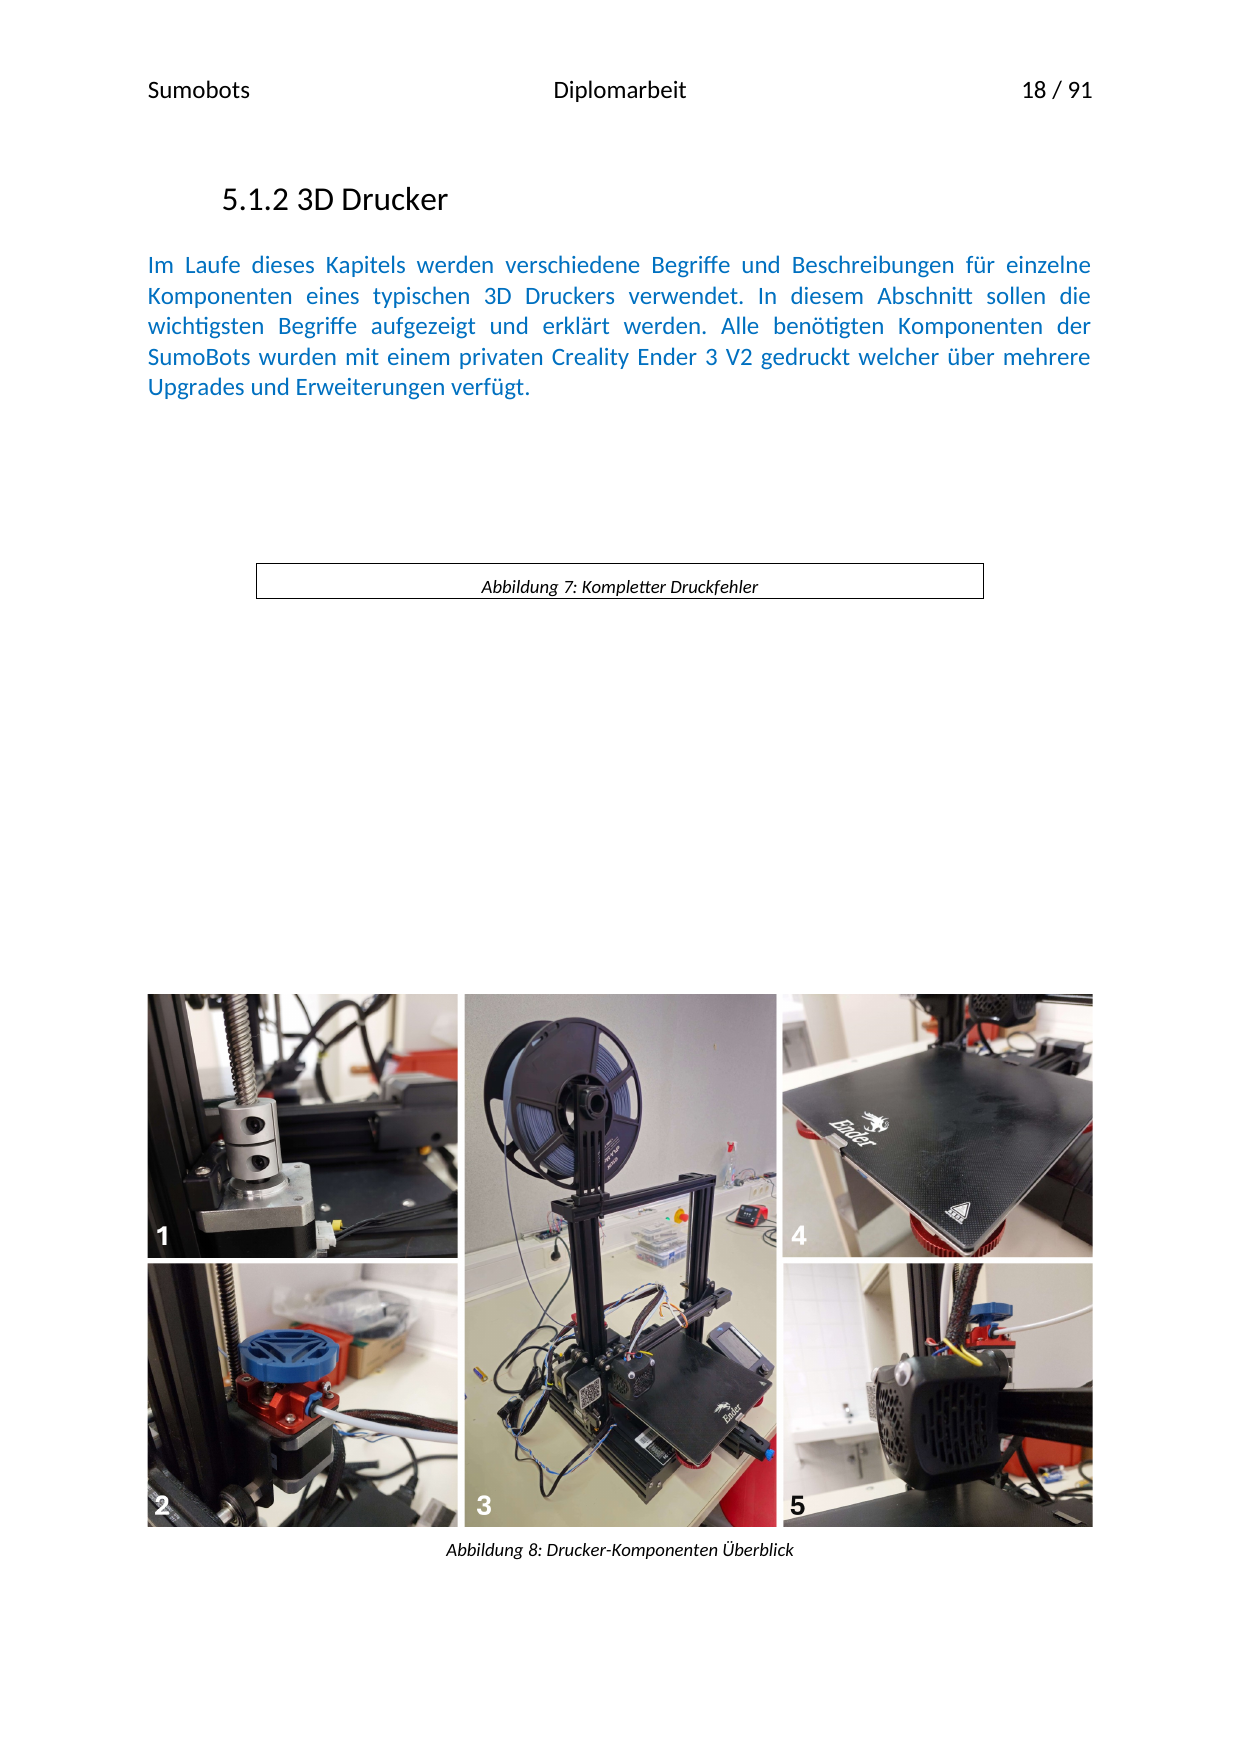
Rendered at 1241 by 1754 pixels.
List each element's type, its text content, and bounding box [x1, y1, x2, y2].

subtitle 3D Drucker [221, 178, 1093, 219]
picture [147, 994, 1093, 1527]
text Im Laufe dieses Kapitels werden verschiedene Begriffe und Beschreibungen für einzelne Komponenten eines typischen 3D Druckers verwendet. In diesem Abschnitt sollen die wichtigsten Begriffe aufgezeigt und erklärt werden. Alle benötigten Komponenten der SumoBots wurden mit einem privaten Creality Ender 3 V2 gedruckt welcher über mehrere Upgrades und Erweiterungen verfügt. [148, 249, 1093, 402]
text Abbildung 8: Drucker-Komponenten Überblick [148, 1539, 1093, 1562]
